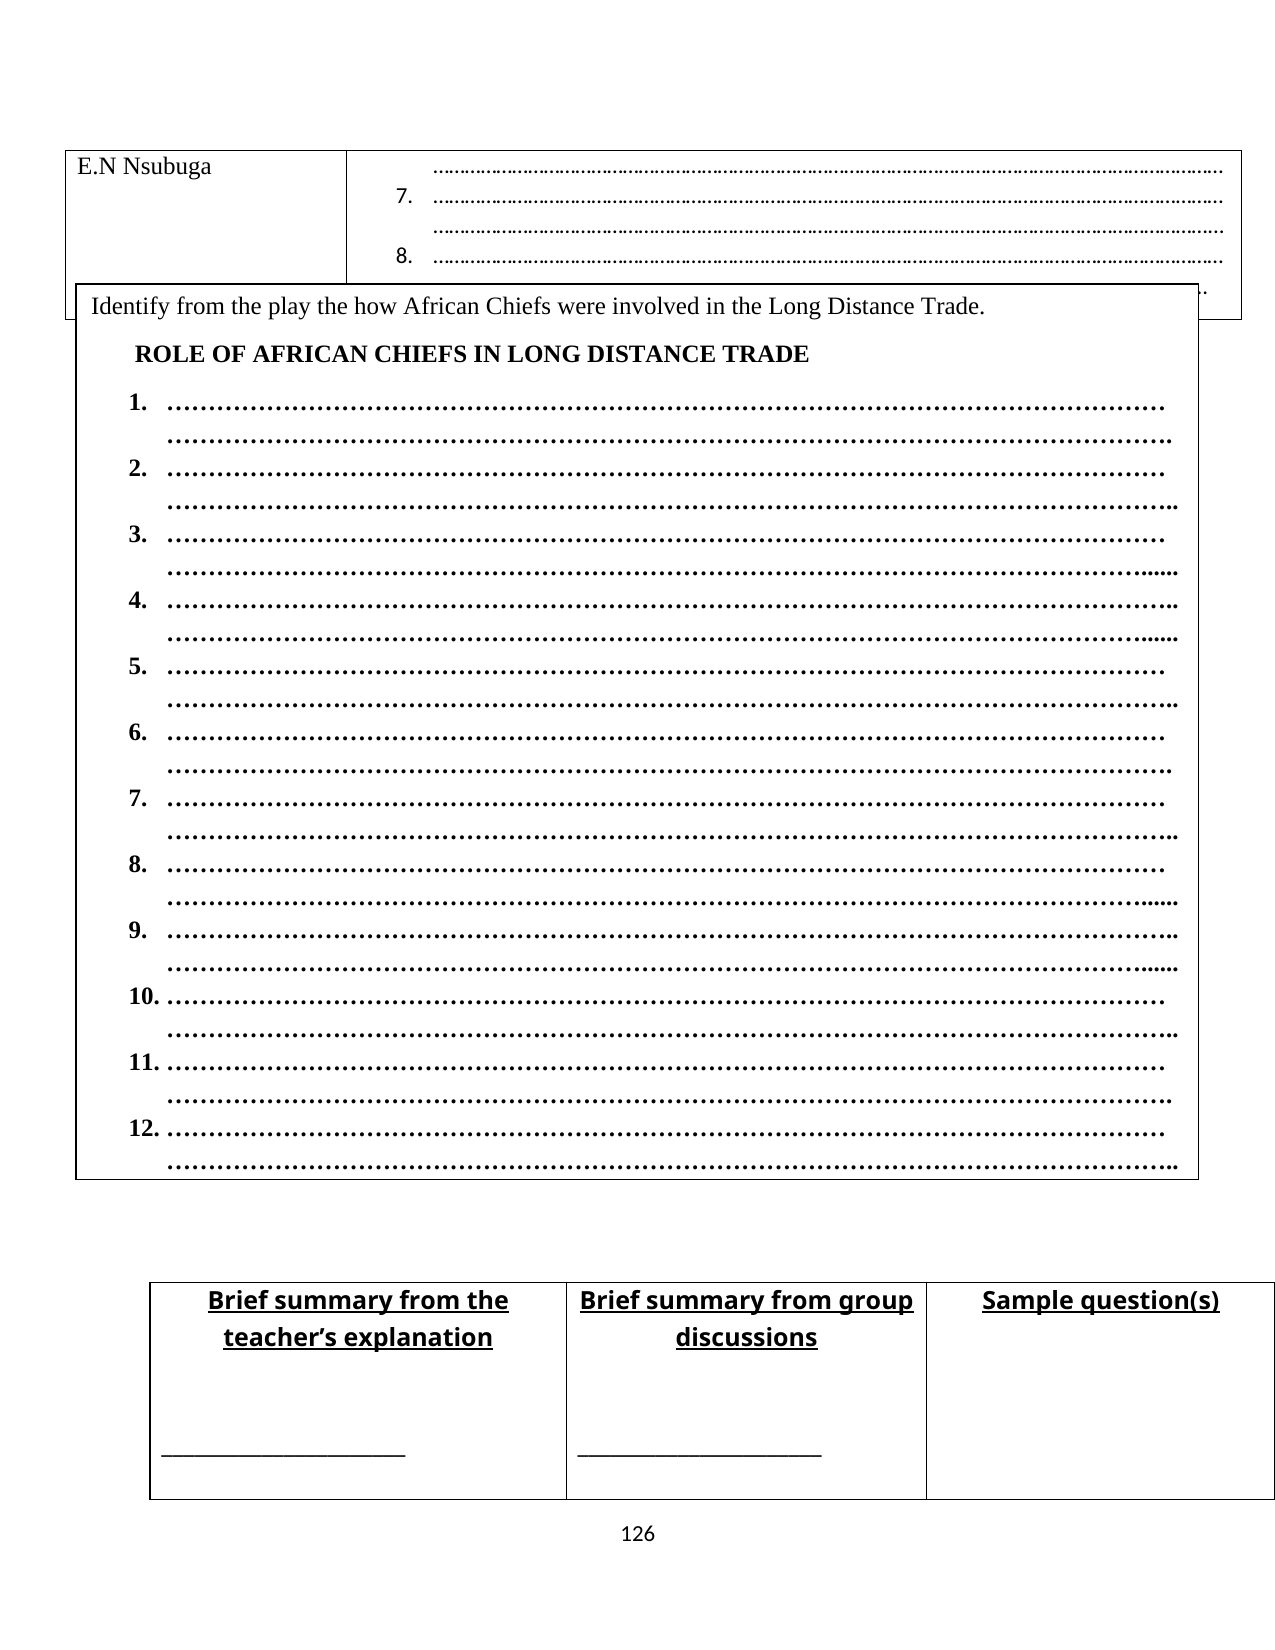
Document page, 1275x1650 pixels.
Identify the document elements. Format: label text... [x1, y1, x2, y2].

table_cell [66, 151, 346, 319]
table_header Sample question(s) [927, 1283, 1274, 1499]
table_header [151, 1283, 566, 1499]
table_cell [347, 151, 1241, 319]
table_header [567, 1283, 926, 1499]
